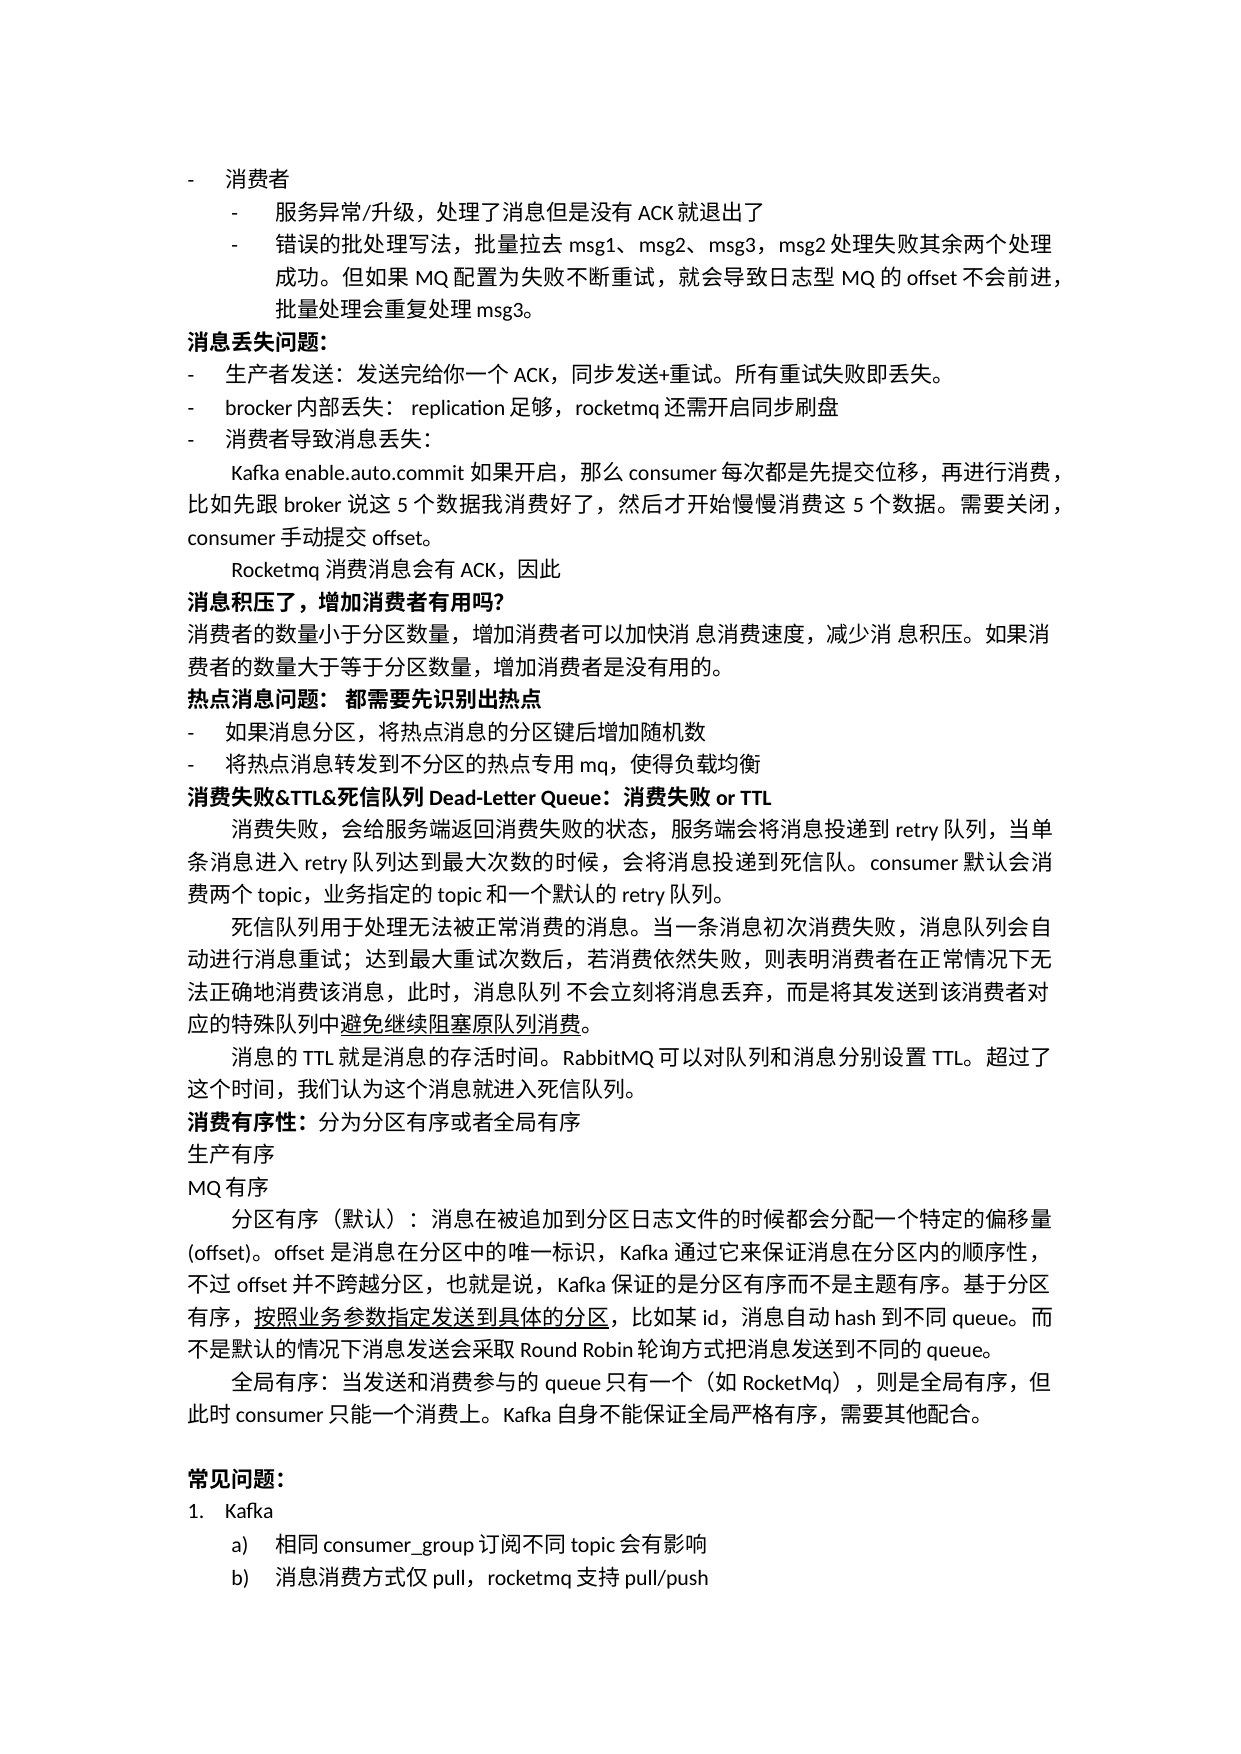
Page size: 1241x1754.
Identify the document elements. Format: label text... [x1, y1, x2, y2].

text 常见问题： [187, 1462, 1053, 1494]
list 消费者导致消息丢失： [187, 422, 1053, 454]
text 生产有序 [187, 1137, 1053, 1169]
text Rocketmq 消费消息会有ACK，因此 [187, 552, 1053, 584]
list 生产者发送：发送完给你一个ACK，同步发送+重试。所有重试失败即丢失。 [187, 357, 1053, 389]
text 消息的TTL就是消息的存活时间。RabbitMQ可以对队列和消息分别设置TTL。超过了这个时间，我们认为这个消息就进入死信队列。 [187, 1039, 1053, 1104]
list Kafka [187, 1494, 1053, 1527]
text 消费有序性：分为分区有序或者全局有序 [187, 1104, 1053, 1137]
text 消息积压了，增加消费者有用吗？ [187, 584, 1053, 617]
text 全局有序：当发送和消费参与的queue只有一个（如RocketMq），则是全局有序，但此时consumer只能一个消费上。Kafka自身不能保证全局严格有序，需要其他配合。 [187, 1364, 1053, 1429]
list brocker内部丢失： replication足够，rocketmq还需开启同步刷盘 [187, 389, 1053, 422]
text 消费失败&TTL&死信队列Dead-Letter Queue：消费失败 or TTL [187, 779, 1053, 812]
list 错误的批处理写法，批量拉去msg1、msg2、msg3，msg2处理失败其余两个处理成功。但如果MQ配置为失败不断重试，就会导致日志型MQ的offset不会前进，批量处理会重复处理msg3。 [231, 227, 1053, 324]
text 消费失败，会给服务端返回消费失败的状态，服务端会将消息投递到retry队列，当单条消息进入retry队列达到最大次数的时候，会将消息投递到死信队。consumer默认会消费两个topic，业务指定的topic和一个默认的retry队列。 [187, 812, 1053, 909]
list 将热点消息转发到不分区的热点专用mq，使得负载均衡 [187, 747, 1053, 779]
text 死信队列用于处理无法被正常消费的消息。当一条消息初次消费失败，消息队列会自动进行消息重试；达到最大重试次数后，若消费依然失败，则表明消费者在正常情况下无法正确地消费该消息，此时，消息队列 不会立刻将消息丢弃，而是将其发送到该消费者对应的特殊队列中避免继续阻塞原队列消费。 [187, 909, 1053, 1039]
text 热点消息问题： 都需要先识别出热点 [187, 682, 1053, 714]
list 服务异常/升级，处理了消息但是没有ACK就退出了 [231, 194, 1053, 227]
text 分区有序（默认）：消息在被追加到分区日志文件的时候都会分配一个特定的偏移量(offset)。offset 是消息在分区中的唯一标识，Kafka 通过它来保证消息在分区内的顺序性，不过 offset 并不跨越分区，也就是说，Kafka 保证的是分区有序而不是主题有序。基于分区有序，按照业务参数指定发送到具体的分区，比如某id，消息自动hash到不同queue。而不是默认的情况下消息发送会采取Round Robin轮询方式把消息发送到不同的queue。 [187, 1202, 1053, 1364]
list 相同consumer_group订阅不同topic会有影响 [231, 1527, 1053, 1559]
text MQ有序 [187, 1169, 1053, 1202]
text 消费者的数量小于分区数量，增加消费者可以加快消 息消费速度，减少消 息积压。如果消费者的数量大于等于分区数量，增加消费者是没有用的。 [187, 617, 1053, 682]
list 如果消息分区，将热点消息的分区键后增加随机数 [187, 714, 1053, 747]
text Kafka enable.auto.commit 如果开启，那么consumer每次都是先提交位移，再进行消费，比如先跟broker说这5个数据我消费好了，然后才开始慢慢消费这5个数据。需要关闭，consumer手动提交offset。 [187, 454, 1053, 552]
text 消息丢失问题： [187, 324, 1053, 357]
list 消息消费方式仅pull，rocketmq支持pull/push [231, 1559, 1053, 1592]
list 消费者 [187, 162, 1053, 194]
